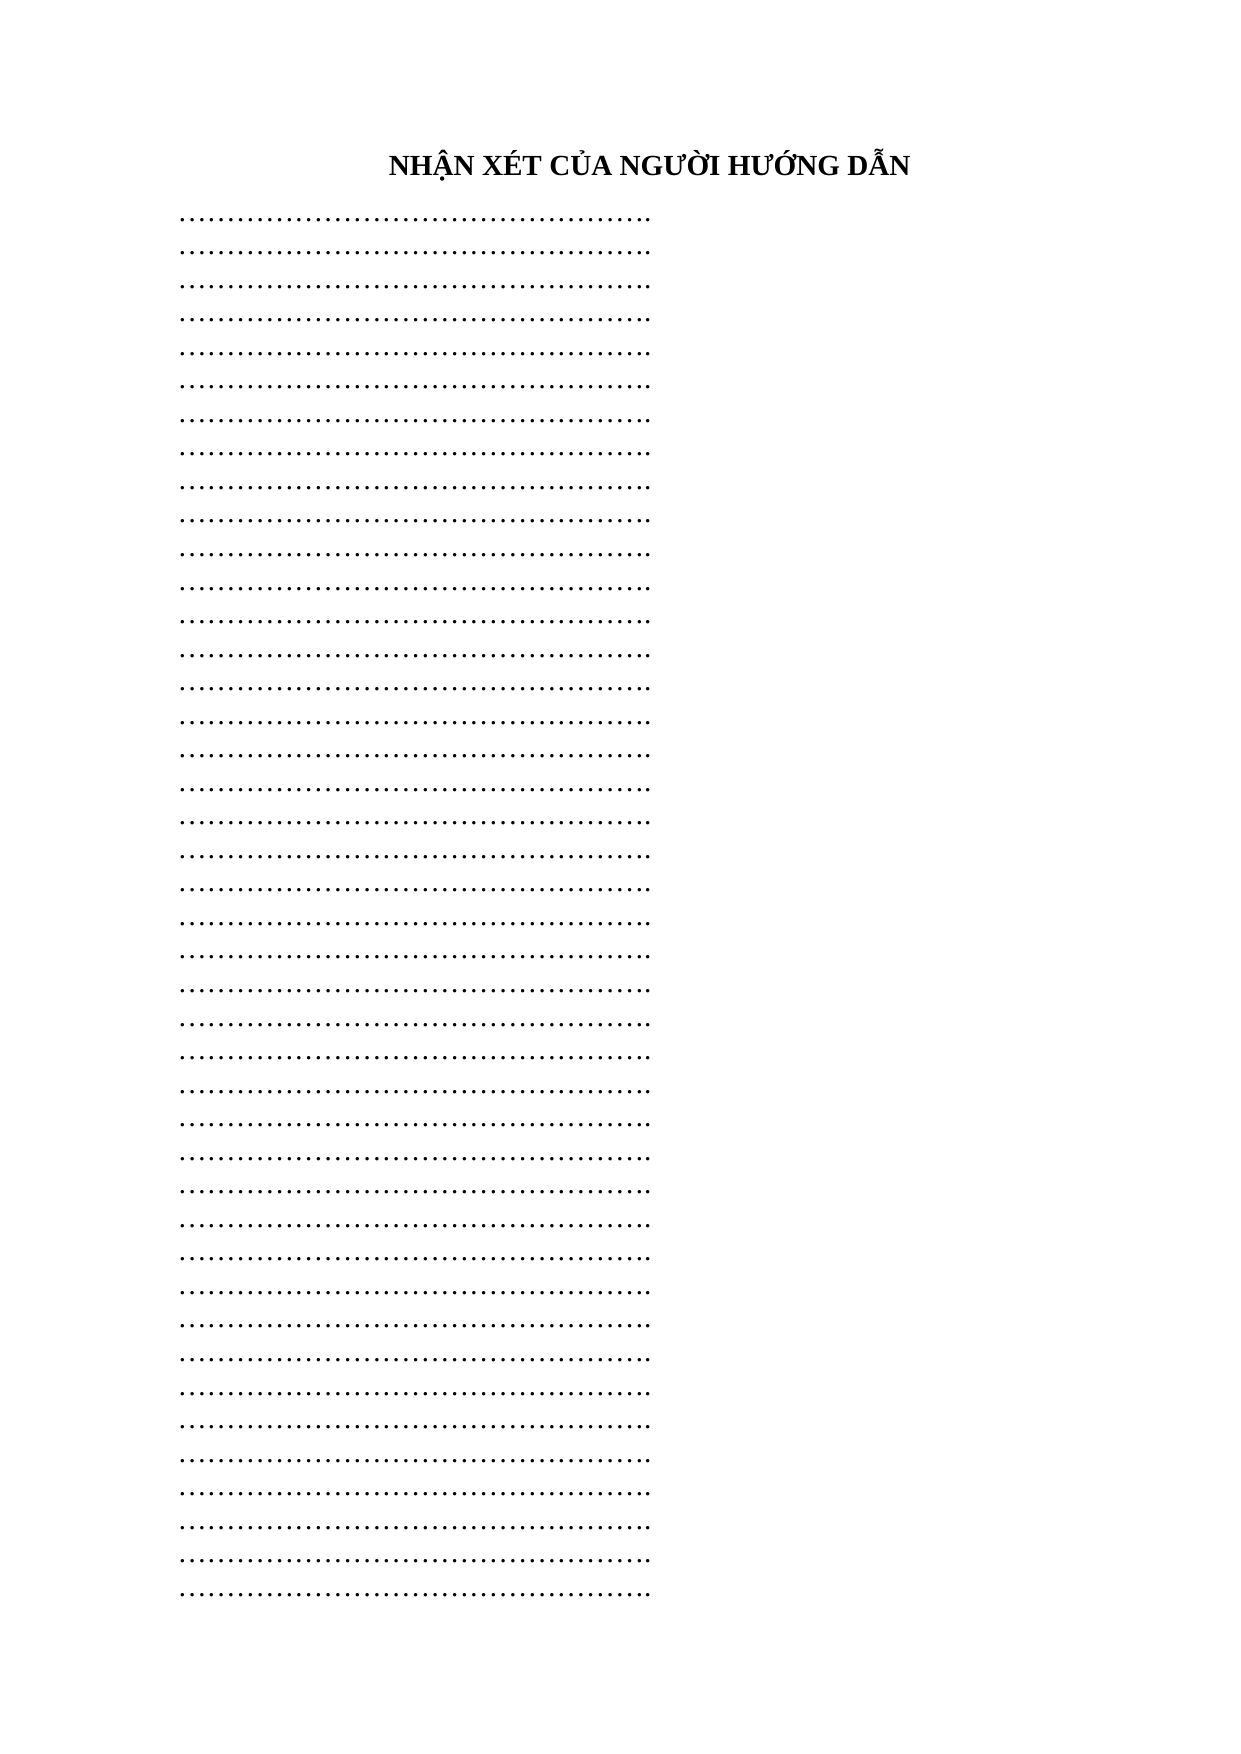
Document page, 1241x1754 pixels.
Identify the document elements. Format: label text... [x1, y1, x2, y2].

text NHẬN XÉT CỦA NGƯỜI HƯỚNG DẪN [177, 148, 1122, 181]
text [177, 194, 1122, 1602]
